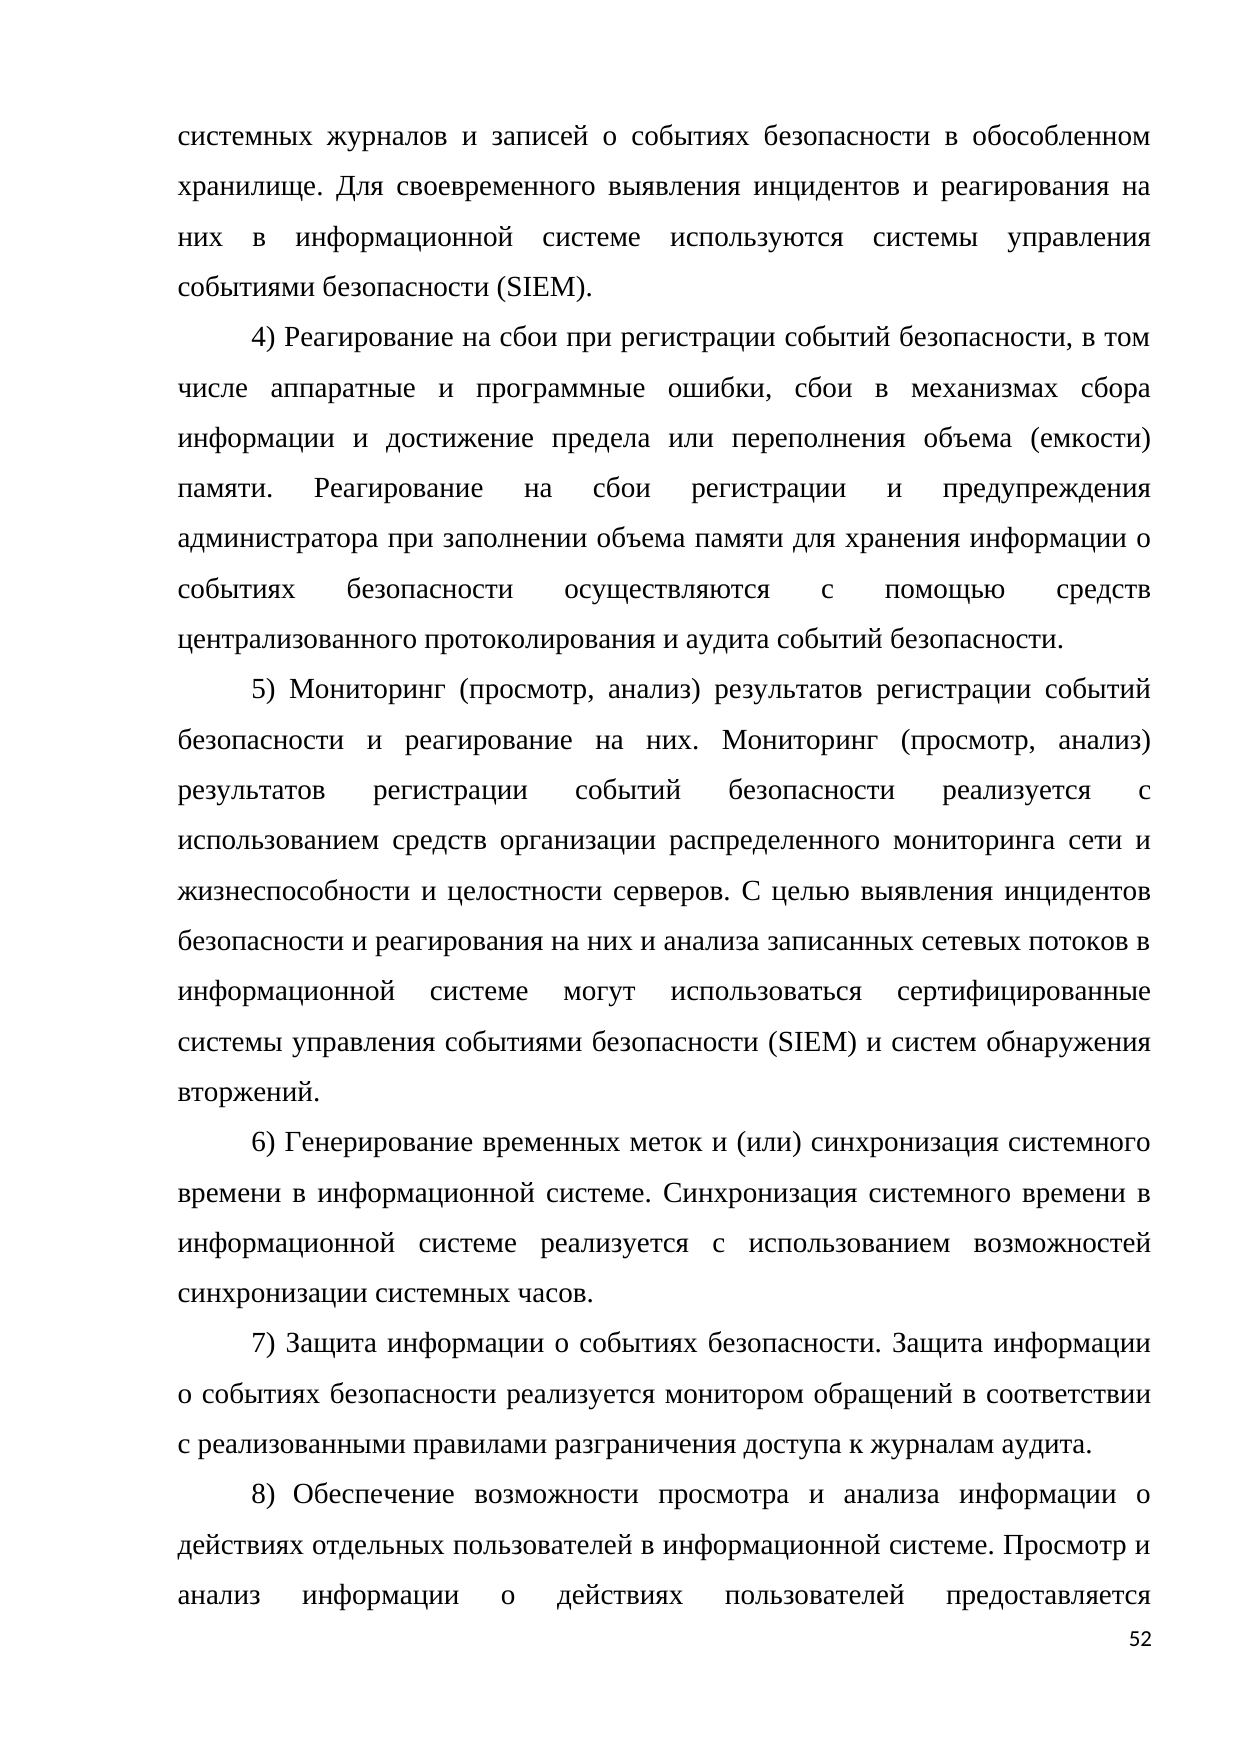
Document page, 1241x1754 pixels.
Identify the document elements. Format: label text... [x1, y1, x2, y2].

text 6) Генерирование временных меток и (или) синхронизация системного времени в информационной системе. Синхронизация системного времени в информационной системе реализуется с использованием возможностей синхронизации системных часов. [177, 1124, 1152, 1309]
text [177, 118, 1152, 303]
text 4) Реагирование на сбои при регистрации событий безопасности, в том числе аппаратные и программные ошибки, сбои в механизмах сбора информации и достижение предела или переполнения объема (емкости) памяти. Реагирование на сбои регистрации и предупреждения администратора при заполнении объема памяти для хранения информации о событиях безопасности осуществляются с помощью средств централизованного протоколирования и аудита событий безопасности. [177, 319, 1152, 655]
text 7) Защита информации о событиях безопасности. Защита информации о событиях безопасности реализуется монитором обращений в соответствии с реализованными правилами разграничения доступа к журналам аудита. [177, 1326, 1152, 1460]
text 5) Мониторинг (просмотр, анализ) результатов регистрации событий безопасности и реагирование на них. Мониторинг (просмотр, анализ) результатов регистрации событий безопасности реализуется с использованием средств организации распределенного мониторинга сети и жизнеспособности и целостности серверов. С целью выявления инцидентов безопасности и реагирования на них и анализа записанных сетевых потоков в информационной системе могут использоваться сертифицированные системы управления событиями безопасности (SIEM) и систем обнаружения вторжений. [177, 672, 1152, 1108]
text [177, 1477, 1152, 1611]
